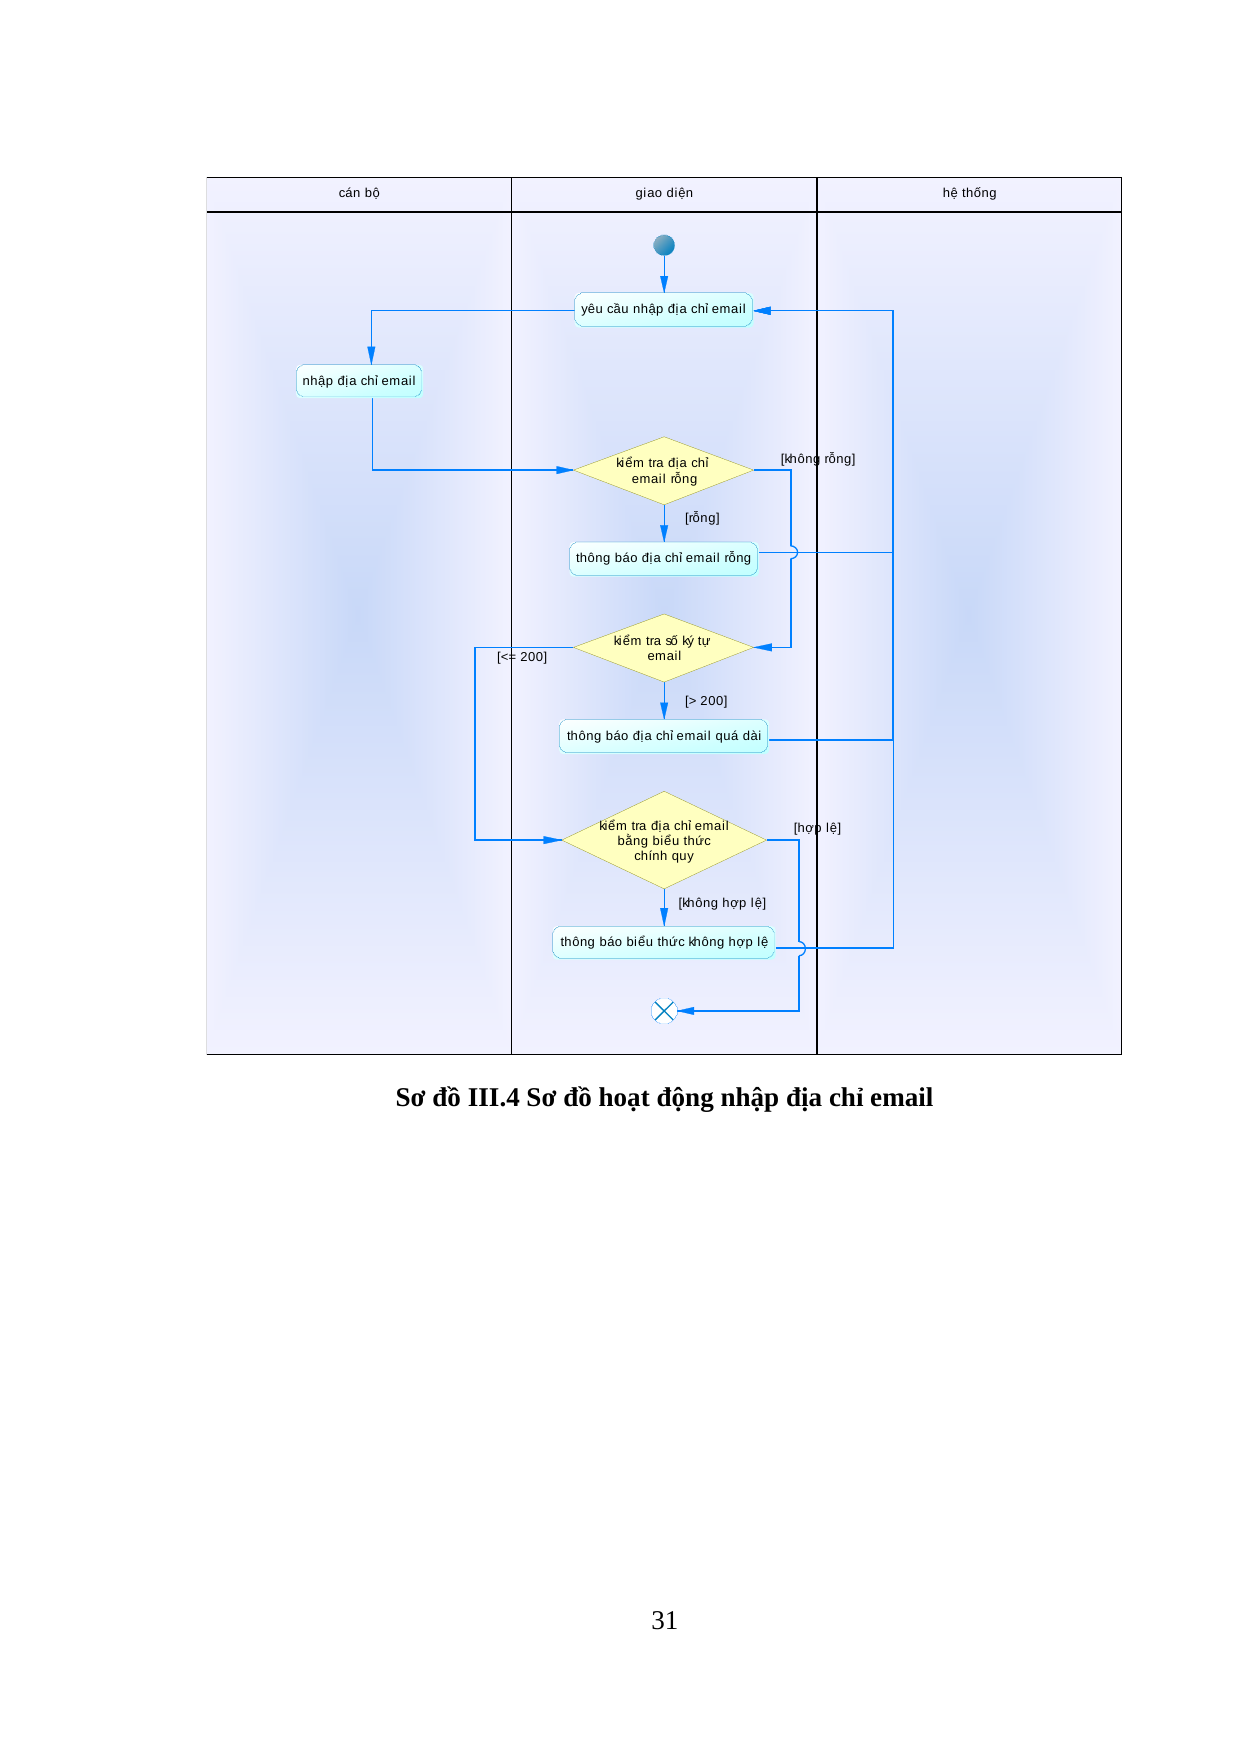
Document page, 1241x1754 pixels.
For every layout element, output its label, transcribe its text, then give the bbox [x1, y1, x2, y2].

picture [569, 541, 758, 576]
picture [552, 926, 775, 959]
text Sơ đồ III.4 Sơ đồ hoạt động nhập địa chỉ email [207, 1081, 1122, 1112]
picture [574, 292, 753, 327]
picture [296, 364, 422, 397]
picture [653, 234, 675, 256]
picture [559, 719, 768, 753]
